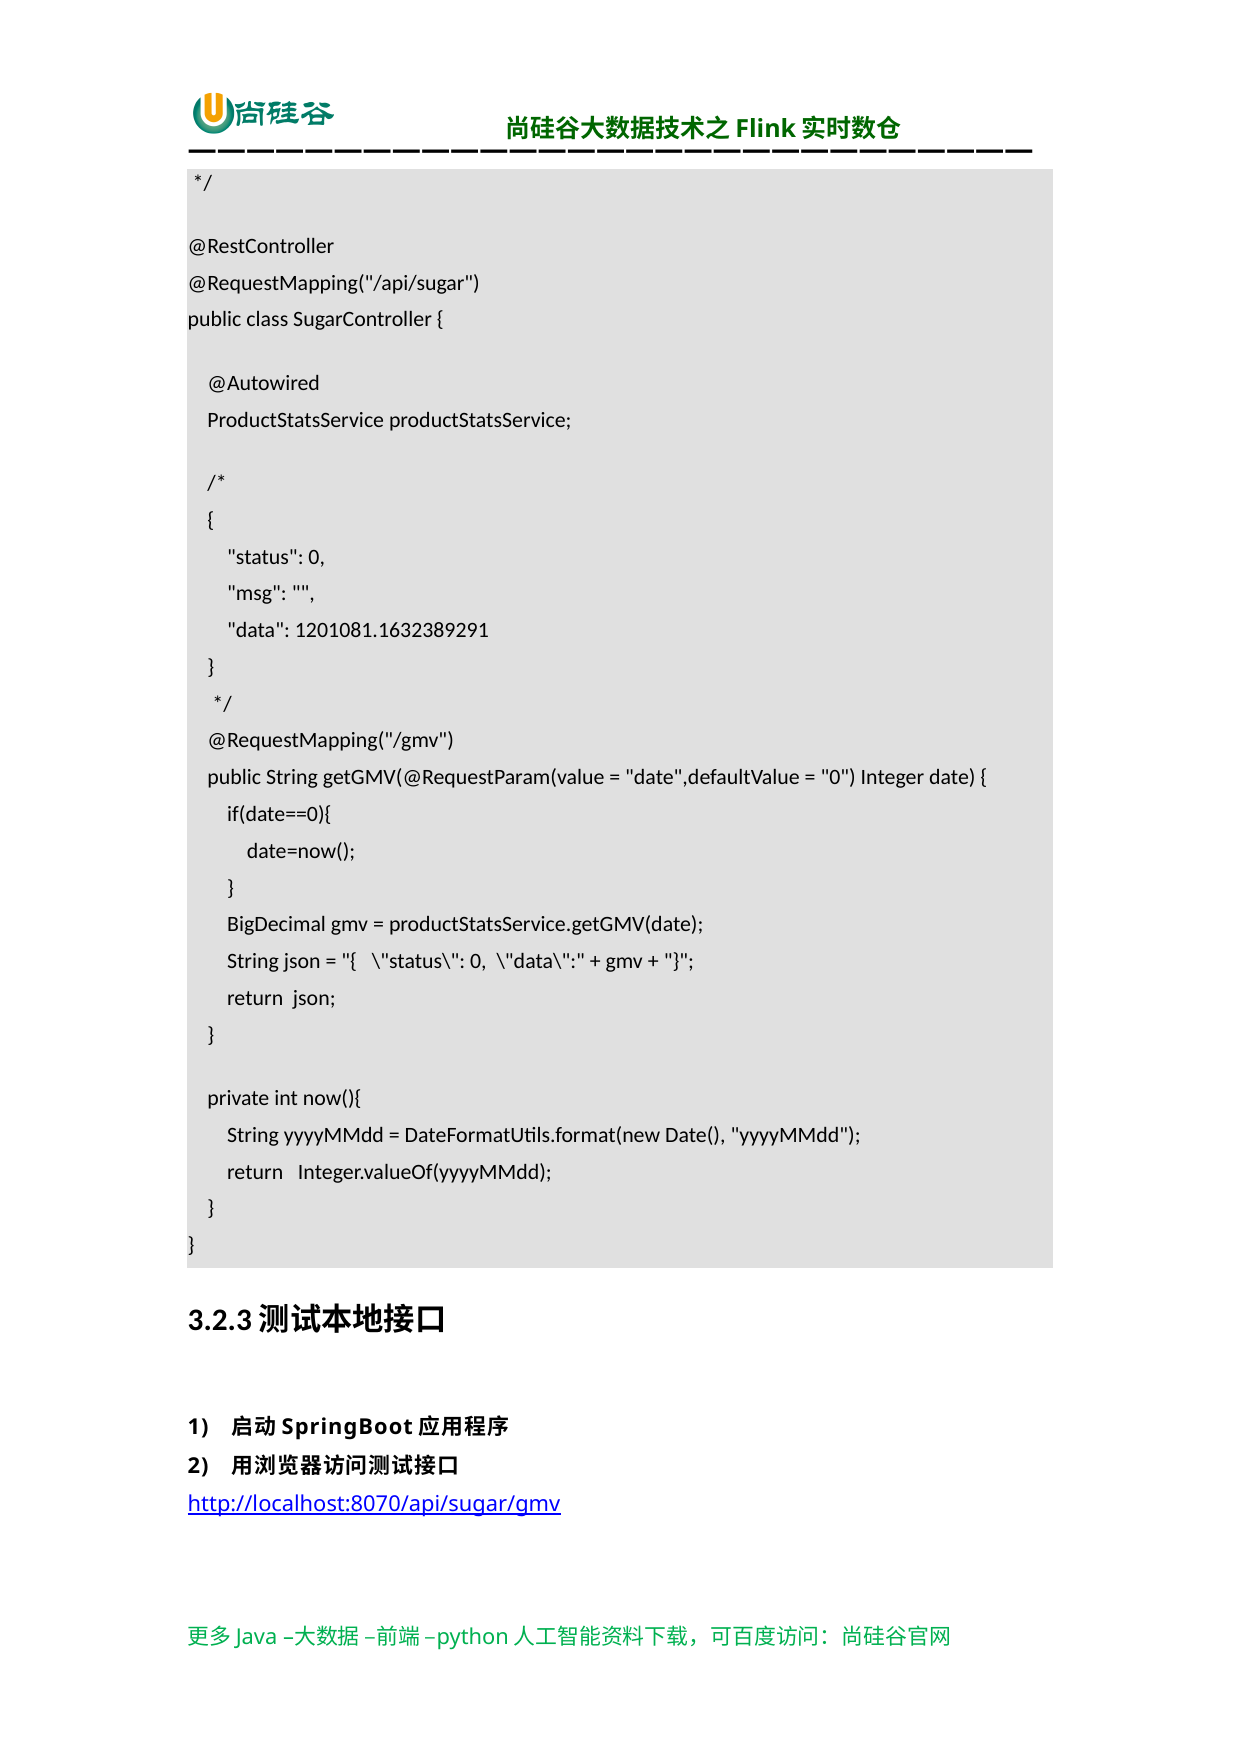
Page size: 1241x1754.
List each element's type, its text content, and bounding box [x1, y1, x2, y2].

subtitle 3.2.3 测试本地接口 [187, 1284, 1053, 1349]
text "data": 1201081.1632389291 [187, 616, 1053, 653]
text { [187, 506, 1053, 543]
text "msg": "", [187, 579, 1053, 616]
text @RestController [187, 232, 1053, 269]
text String yyyyMMdd = DateFormatUtils.format(new Date(), "yyyyMMdd"); [187, 1121, 1053, 1158]
text "status": 0, [187, 543, 1053, 579]
text String json = "{ \"status\": 0, \"data\":" + gmv + "}"; [187, 947, 1053, 984]
text */ [187, 169, 1053, 205]
text @Autowired [187, 369, 1053, 406]
text /* [187, 469, 1053, 506]
text if(date==0){ [187, 800, 1053, 837]
text } [187, 1021, 1053, 1058]
text @RequestMapping("/gmv") [187, 727, 1053, 763]
picture [187, 88, 338, 138]
text } [187, 1194, 1053, 1231]
text return json; [187, 984, 1053, 1021]
text */ [187, 690, 1053, 727]
text return Integer.valueOf(yyyyMMdd); [187, 1158, 1053, 1194]
text } [187, 874, 1053, 911]
text BigDecimal gmv = productStatsService.getGMV(date); [187, 911, 1053, 947]
text ProductStatsService productStatsService; [187, 406, 1053, 443]
subtitle 用浏览器访问测试接口 [187, 1448, 1053, 1480]
text public String getGMV(@RequestParam(value = "date",defaultValue = "0") Integer date) { [187, 763, 1053, 800]
text http://localhost:8070/api/sugar/gmv [187, 1486, 1053, 1519]
text @RequestMapping("/api/sugar") [187, 269, 1053, 306]
text } [187, 653, 1053, 690]
text date=now(); [187, 837, 1053, 874]
text private int now(){ [187, 1084, 1053, 1121]
text public class SugarController { [187, 306, 1053, 342]
text } [187, 1231, 1053, 1268]
subtitle 启动SpringBoot应用程序 [187, 1409, 1053, 1441]
